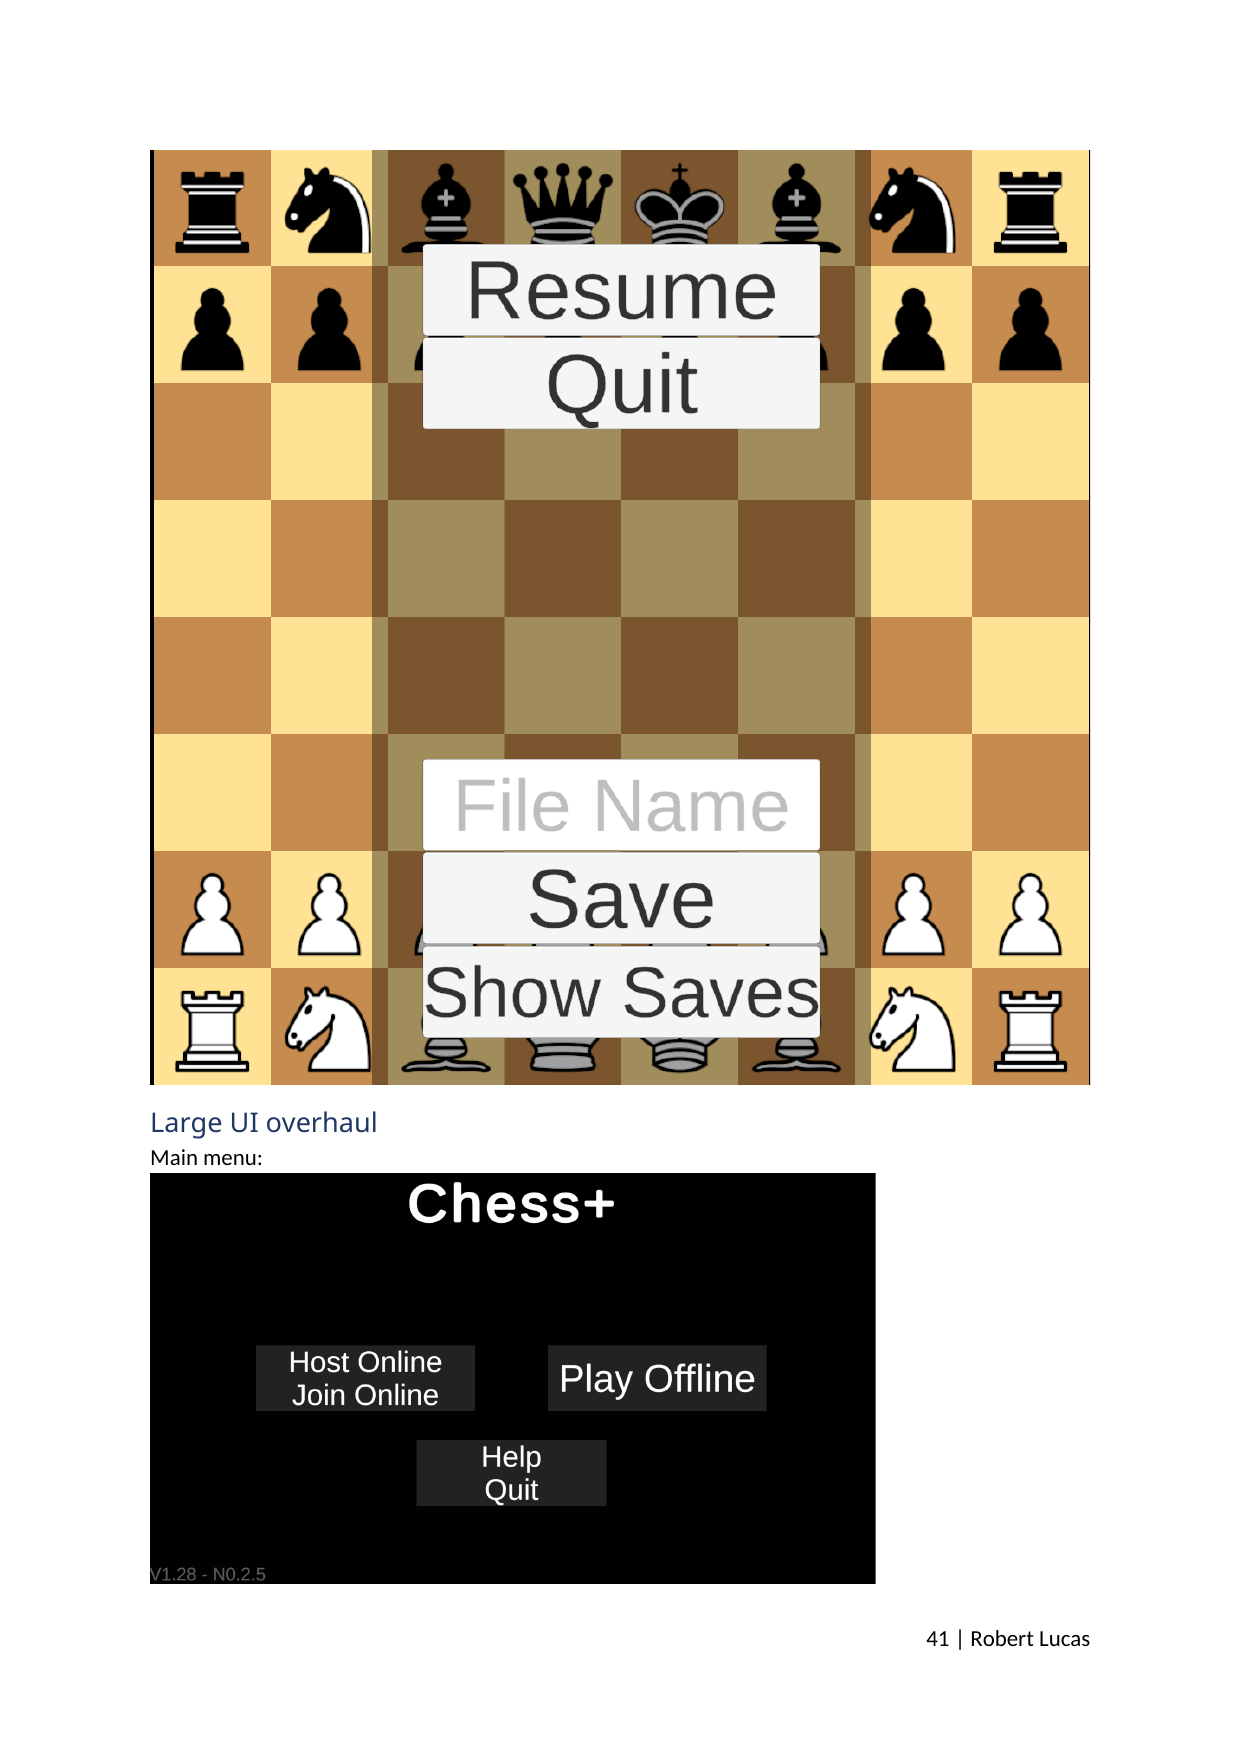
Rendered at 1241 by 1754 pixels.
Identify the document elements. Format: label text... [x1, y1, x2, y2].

text Main menu: [150, 1143, 1090, 1171]
subtitle Large UI overhaul [150, 1103, 1090, 1140]
picture [150, 150, 1091, 1085]
picture [150, 1173, 876, 1584]
